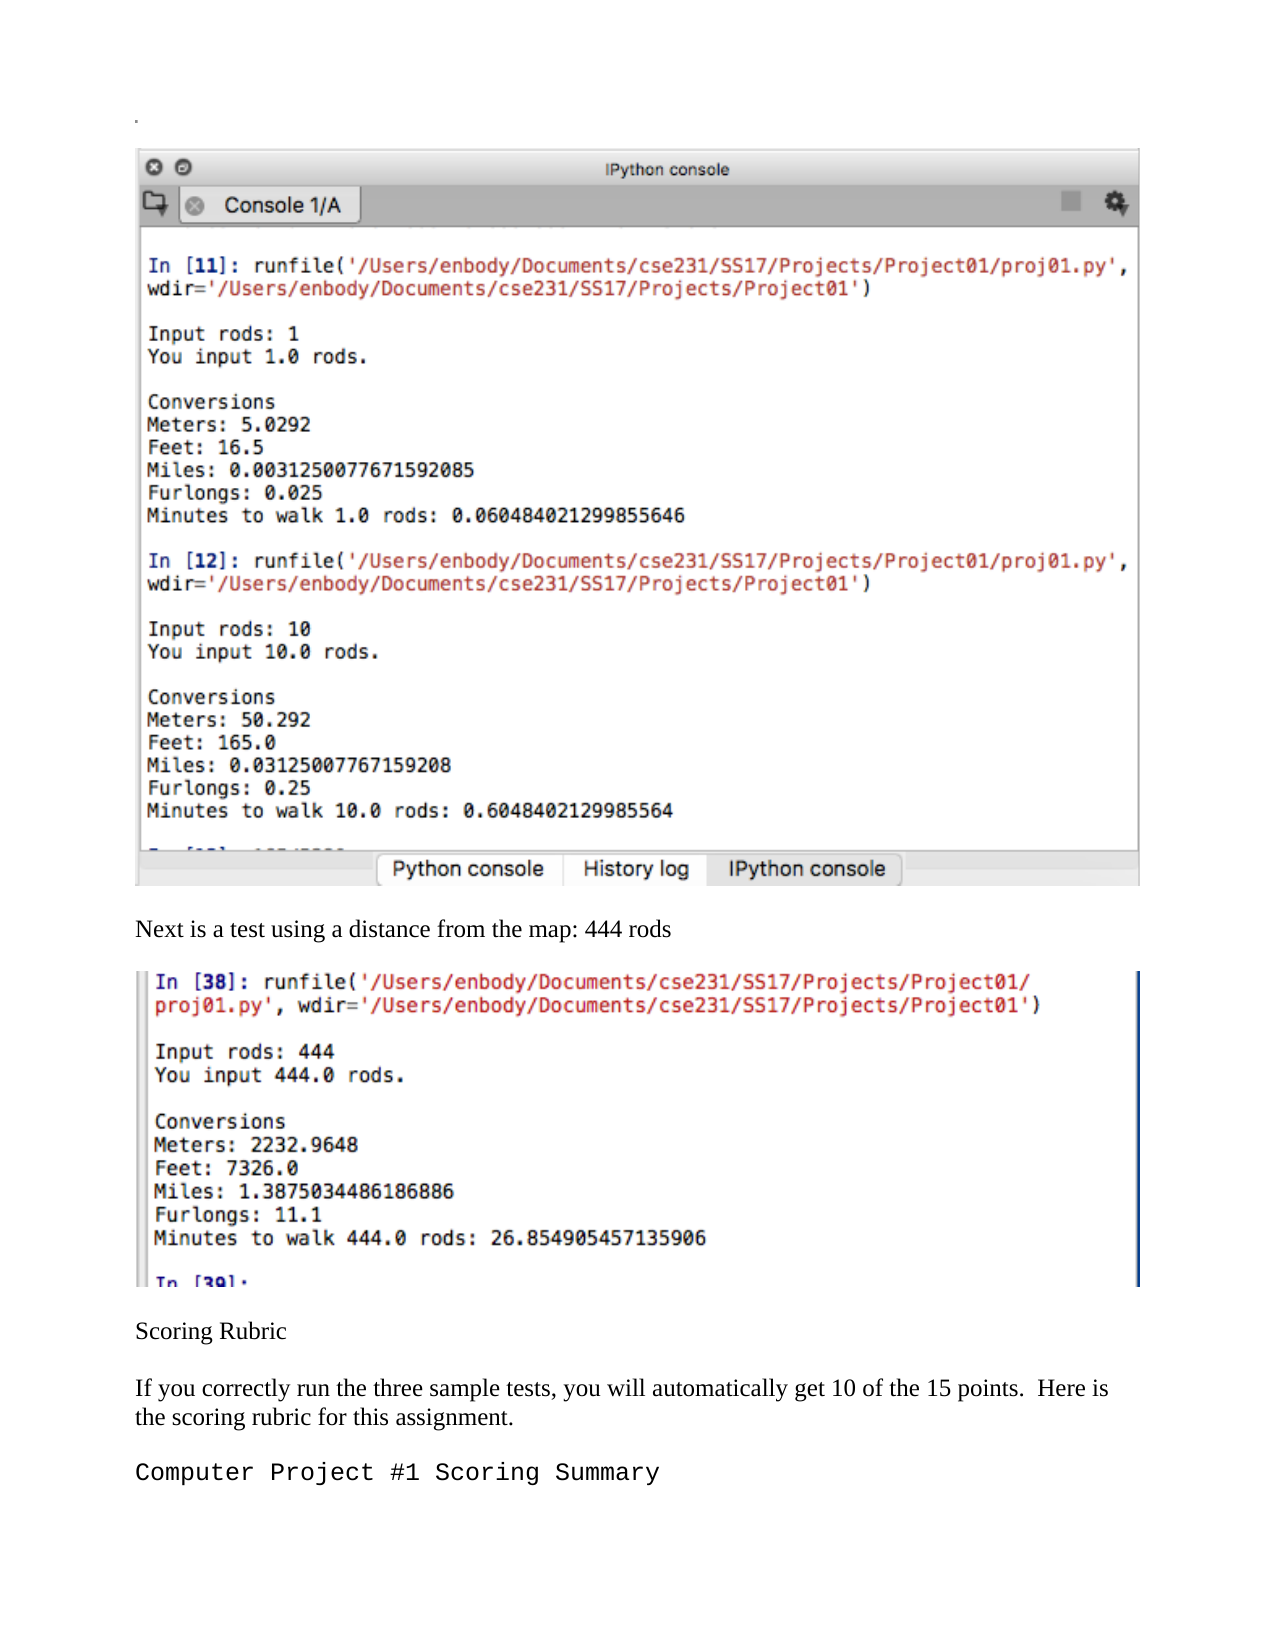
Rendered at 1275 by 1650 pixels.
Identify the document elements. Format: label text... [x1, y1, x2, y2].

text Computer Project #1 Scoring Summary [135, 1459, 1140, 1488]
picture [135, 971, 1140, 1287]
text Next is a test using a distance from the map: 444 rods [135, 914, 1140, 943]
picture [135, 148, 1140, 886]
text If you correctly run the three sample tests, you will automatically get 10 of the 15 points. Here is the scoring rubric for this assignment. [135, 1373, 1140, 1431]
text Scoring Rubric [135, 1316, 1140, 1344]
